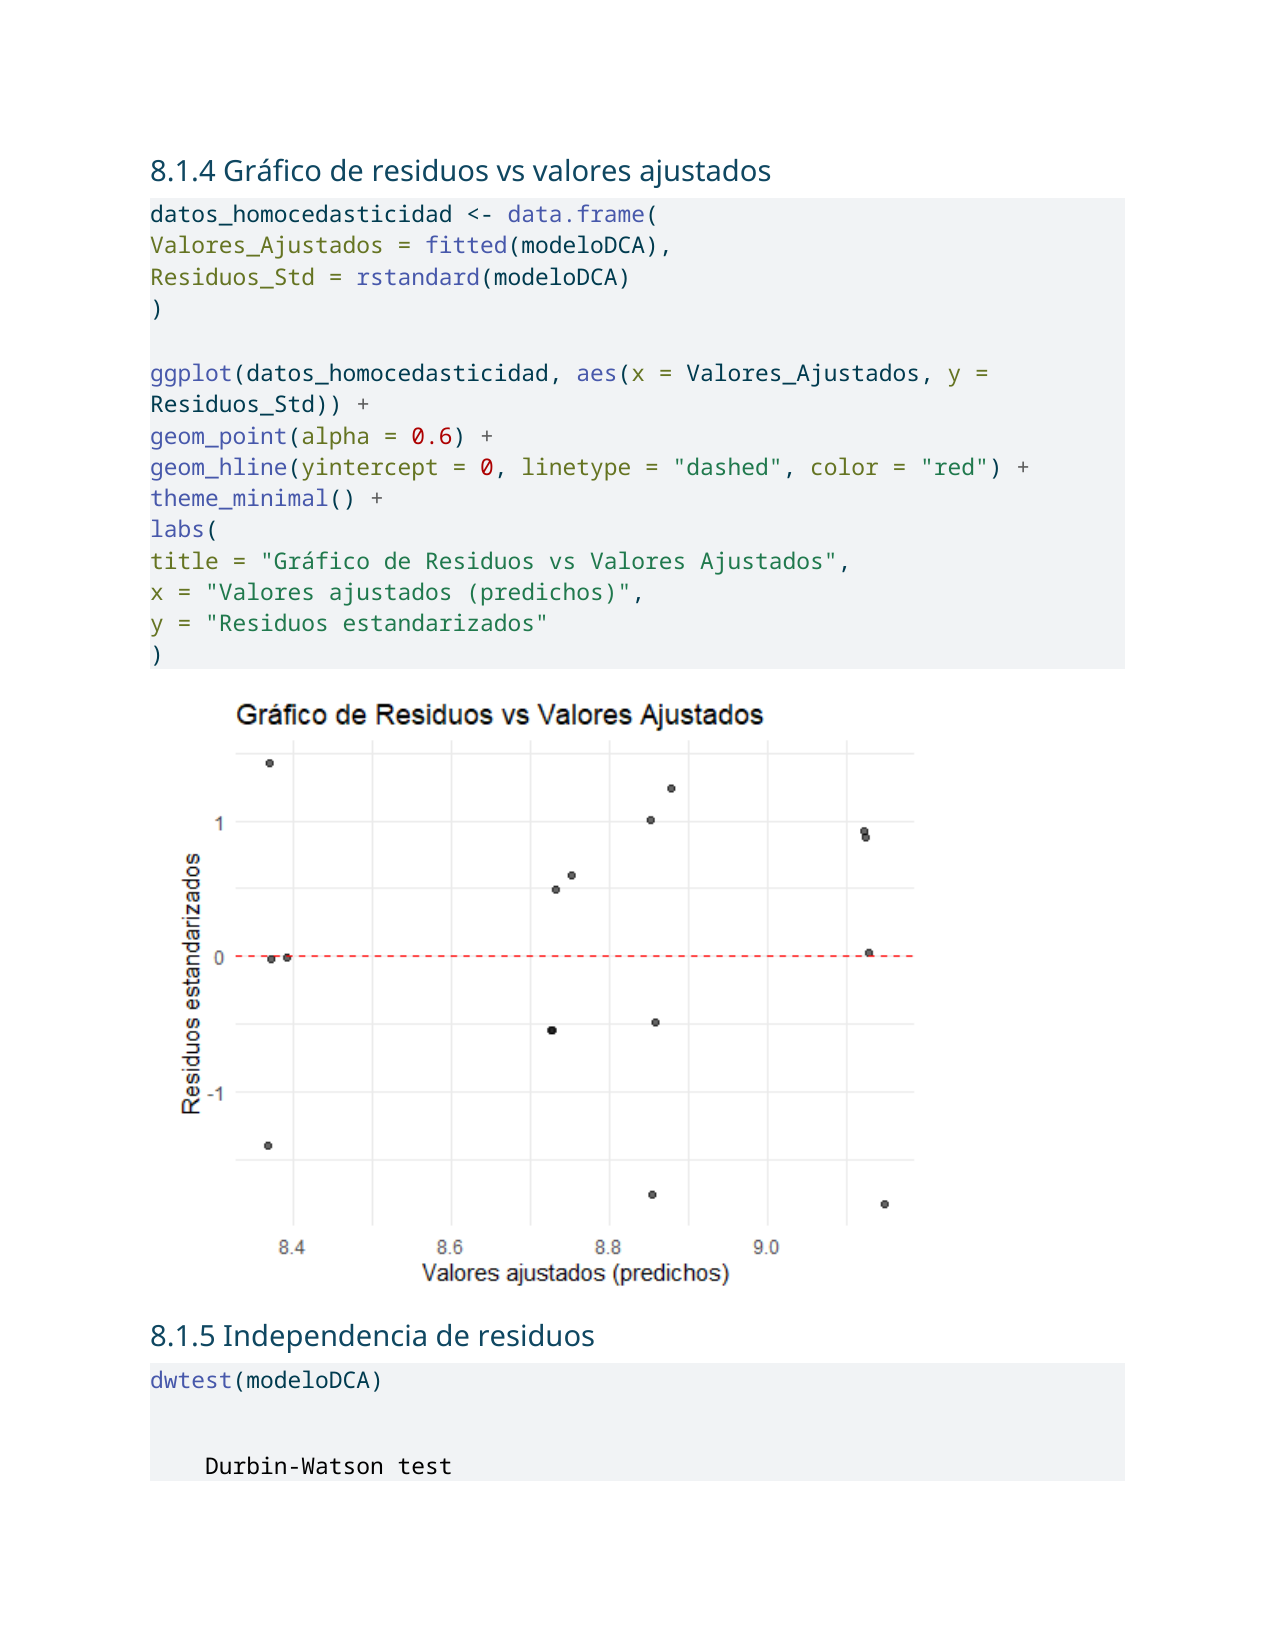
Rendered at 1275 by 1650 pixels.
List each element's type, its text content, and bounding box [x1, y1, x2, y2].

picture [168, 690, 927, 1297]
text dwtest(modeloDCA) [150, 1363, 1125, 1395]
text datos_homocedasticidad <- data.frame( Valores_Ajustados = fitted(modeloDCA), Residuos_Std = rstandard(modeloDCA) ) ggplot(datos_homocedasticidad, aes(x = Valores_Ajustados, y = Residuos_Std)) + geom_point(alpha = 0.6) + geom_hline(yintercept = 0, linetype = "dashed", color = "red") + theme_minimal() + labs( title = "Gráfico de Residuos vs Valores Ajustados", x = "Valores ajustados (predichos)", y = "Residuos estandarizados" ) [150, 198, 1125, 669]
subtitle 8.1.4 Gráfico de residuos vs valores ajustados [150, 150, 1125, 190]
subtitle 8.1.5 Independencia de residuos [150, 1316, 1125, 1355]
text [150, 1416, 1125, 1481]
